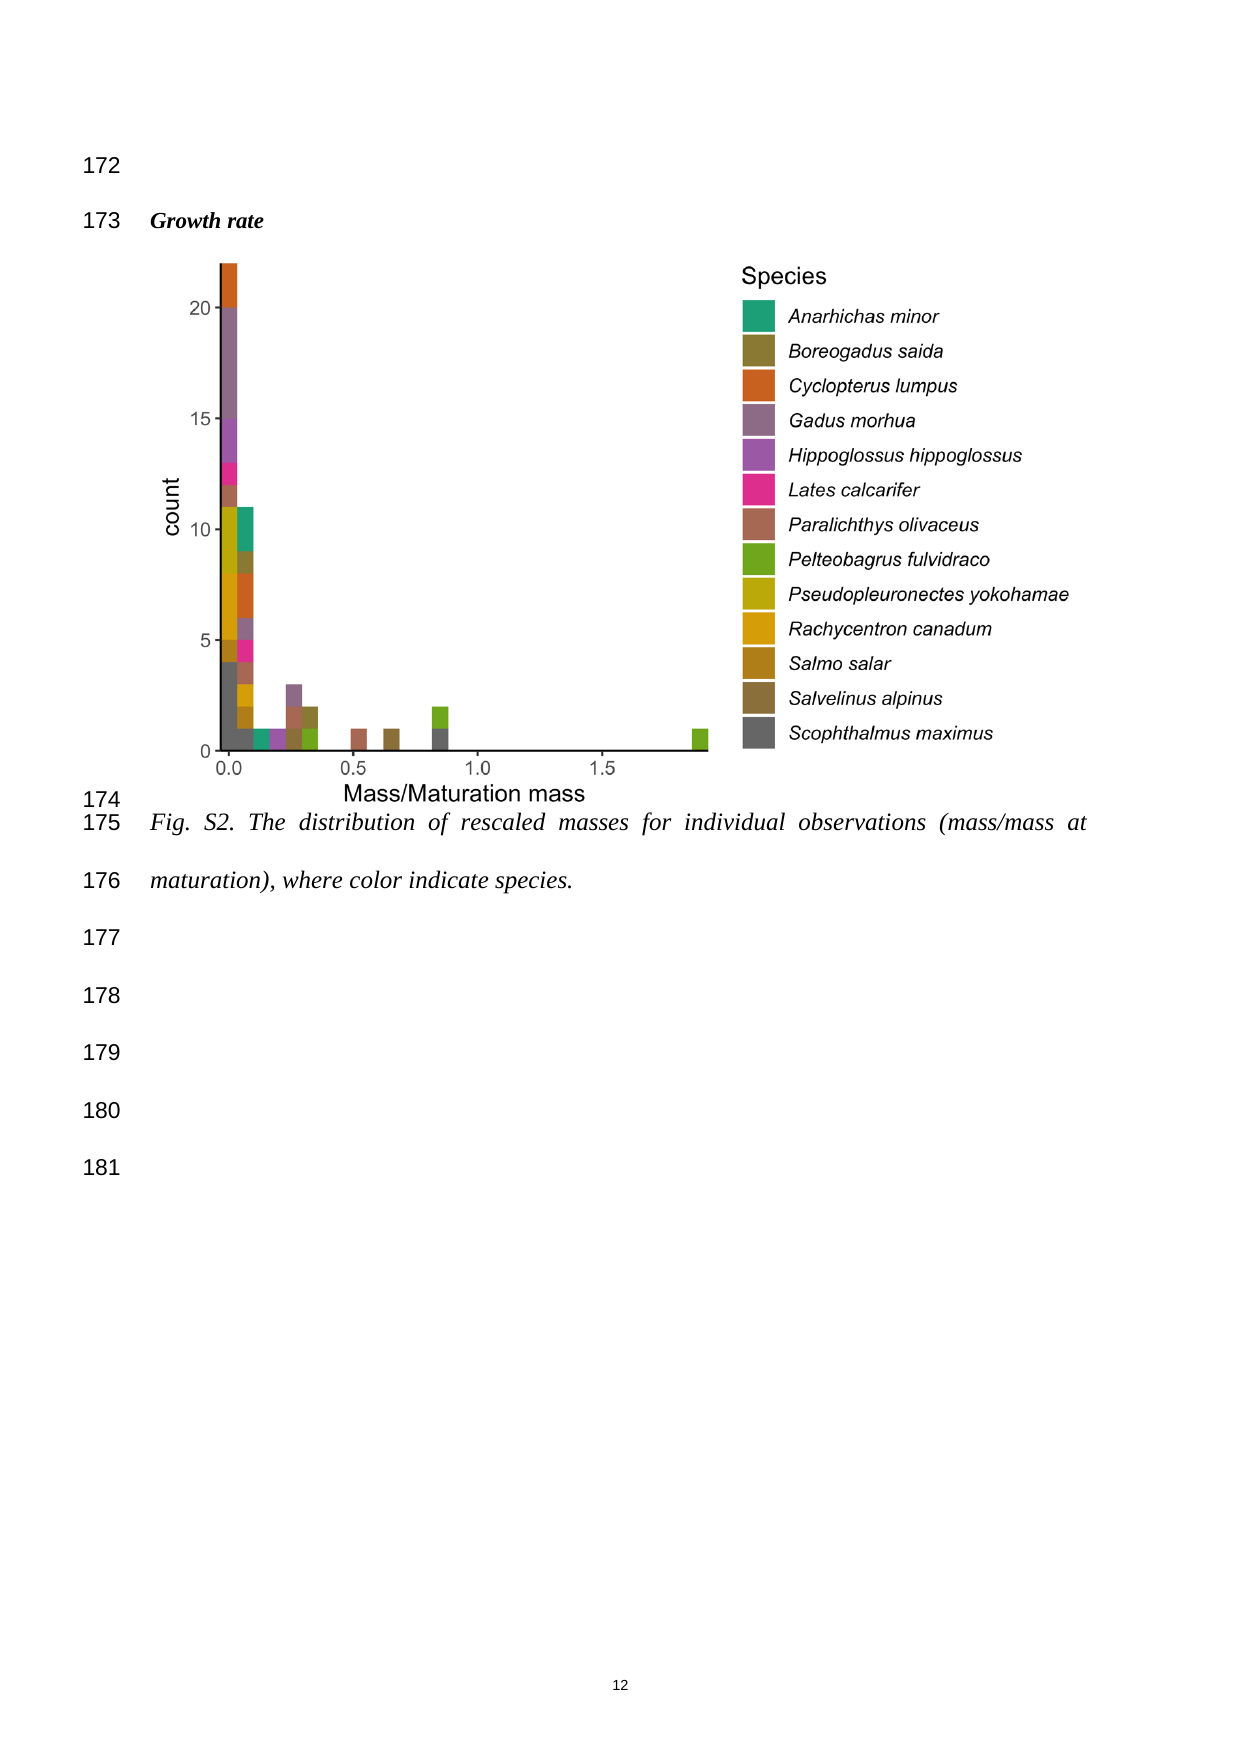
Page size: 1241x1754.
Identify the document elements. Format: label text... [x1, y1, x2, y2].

picture [150, 260, 1090, 808]
text Fig. S2. The distribution of rescaled masses for individual observations (mass/mass at maturation), where color indicate species. [150, 808, 1090, 893]
subtitle Growth rate [150, 207, 1090, 234]
